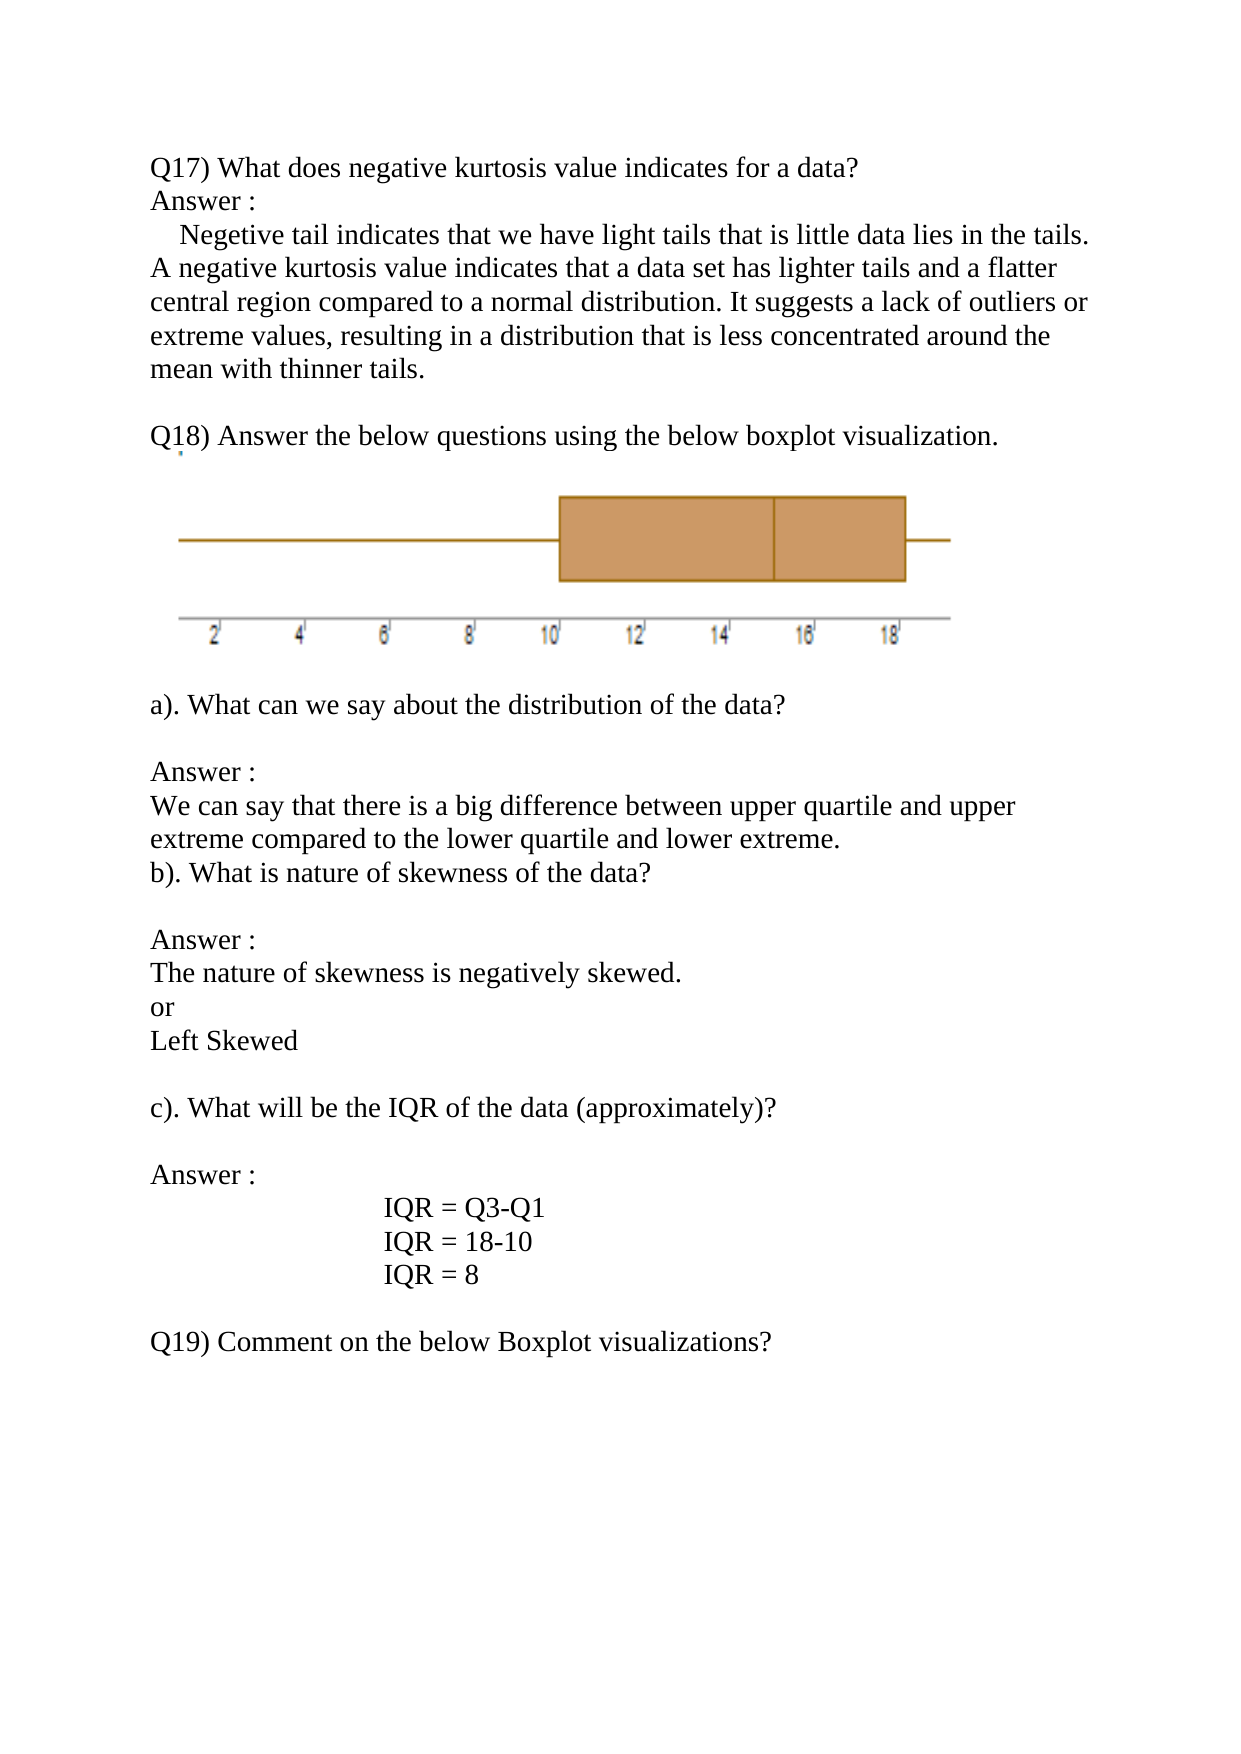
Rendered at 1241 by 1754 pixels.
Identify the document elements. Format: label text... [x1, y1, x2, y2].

text b). What is nature of skewness of the data? [150, 855, 1090, 888]
text or [150, 989, 1090, 1023]
picture [150, 451, 1067, 688]
text Q19) Comment on the below Boxplot visualizations? [150, 1324, 1090, 1358]
text IQR = 8 [150, 1257, 1090, 1291]
text We can say that there is a big difference between upper quartile and upper extreme compared to the lower quartile and lower extreme. [150, 788, 1090, 855]
text Q17) What does negative kurtosis value indicates for a data? [150, 150, 1090, 183]
text Q18) Answer the below questions using the below boxplot visualization. [150, 418, 1090, 452]
text The nature of skewness is negatively skewed. [150, 956, 1090, 989]
text Answer : [150, 1157, 1090, 1190]
text IQR = 18-10 [150, 1224, 1090, 1257]
text Negetive tail indicates that we have light tails that is little data lies in the tails. [150, 217, 1090, 251]
text Answer : [150, 754, 1090, 788]
text extreme values, resulting in a distribution that is less concentrated around the mean with thinner tails. [150, 318, 1090, 385]
text Answer : [150, 183, 1090, 217]
text c). What will be the IQR of the data (approximately)? [150, 1090, 1090, 1123]
text A negative kurtosis value indicates that a data set has lighter tails and a flatter central region compared to a normal distribution. It suggests a lack of outliers or [150, 251, 1090, 318]
text a). What can we say about the distribution of the data? [150, 687, 1090, 721]
text IQR = Q3-Q1 [150, 1190, 1090, 1224]
text Answer : [150, 922, 1090, 956]
text Left Skewed [150, 1023, 1090, 1056]
